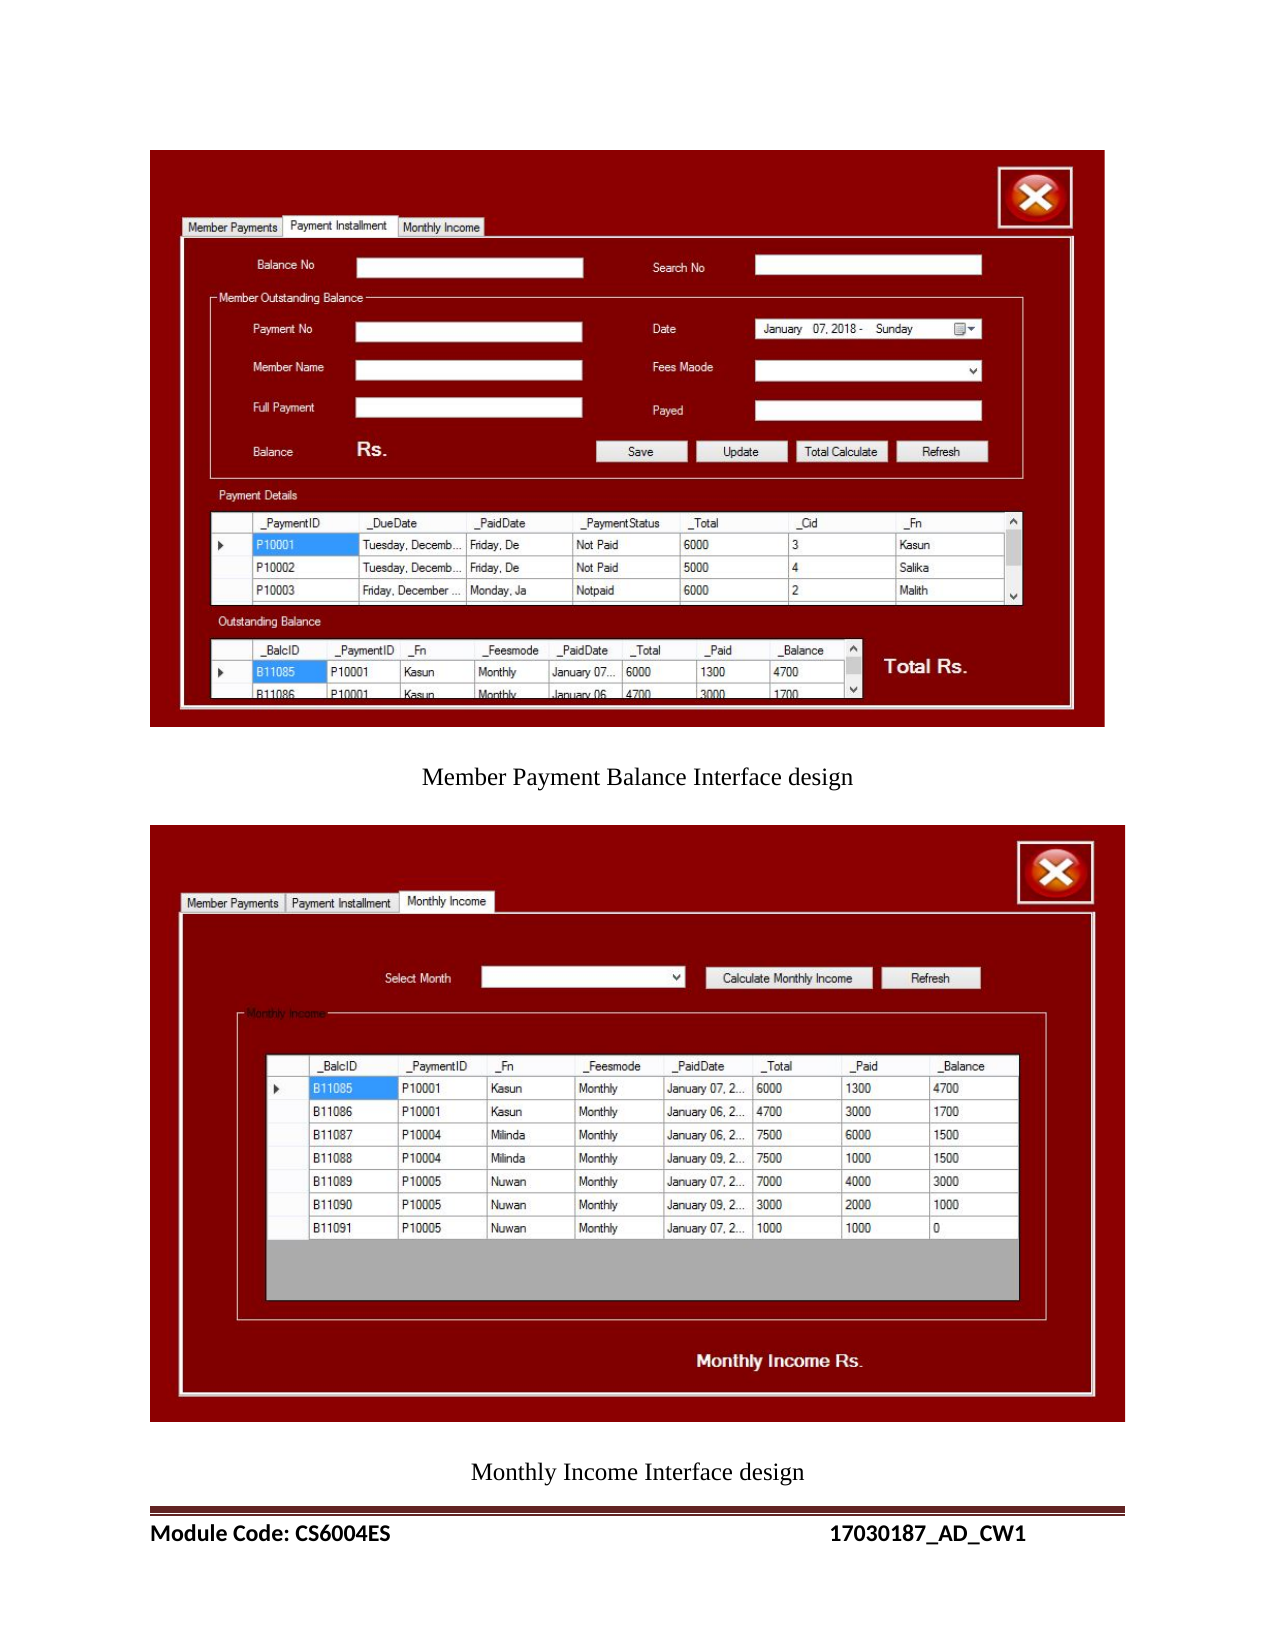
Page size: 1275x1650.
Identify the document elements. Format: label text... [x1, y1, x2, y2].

text Monthly Income Interface design [150, 1457, 1125, 1486]
picture [150, 150, 1105, 727]
picture [150, 825, 1125, 1422]
text Member Payment Balance Interface design [150, 762, 1125, 790]
